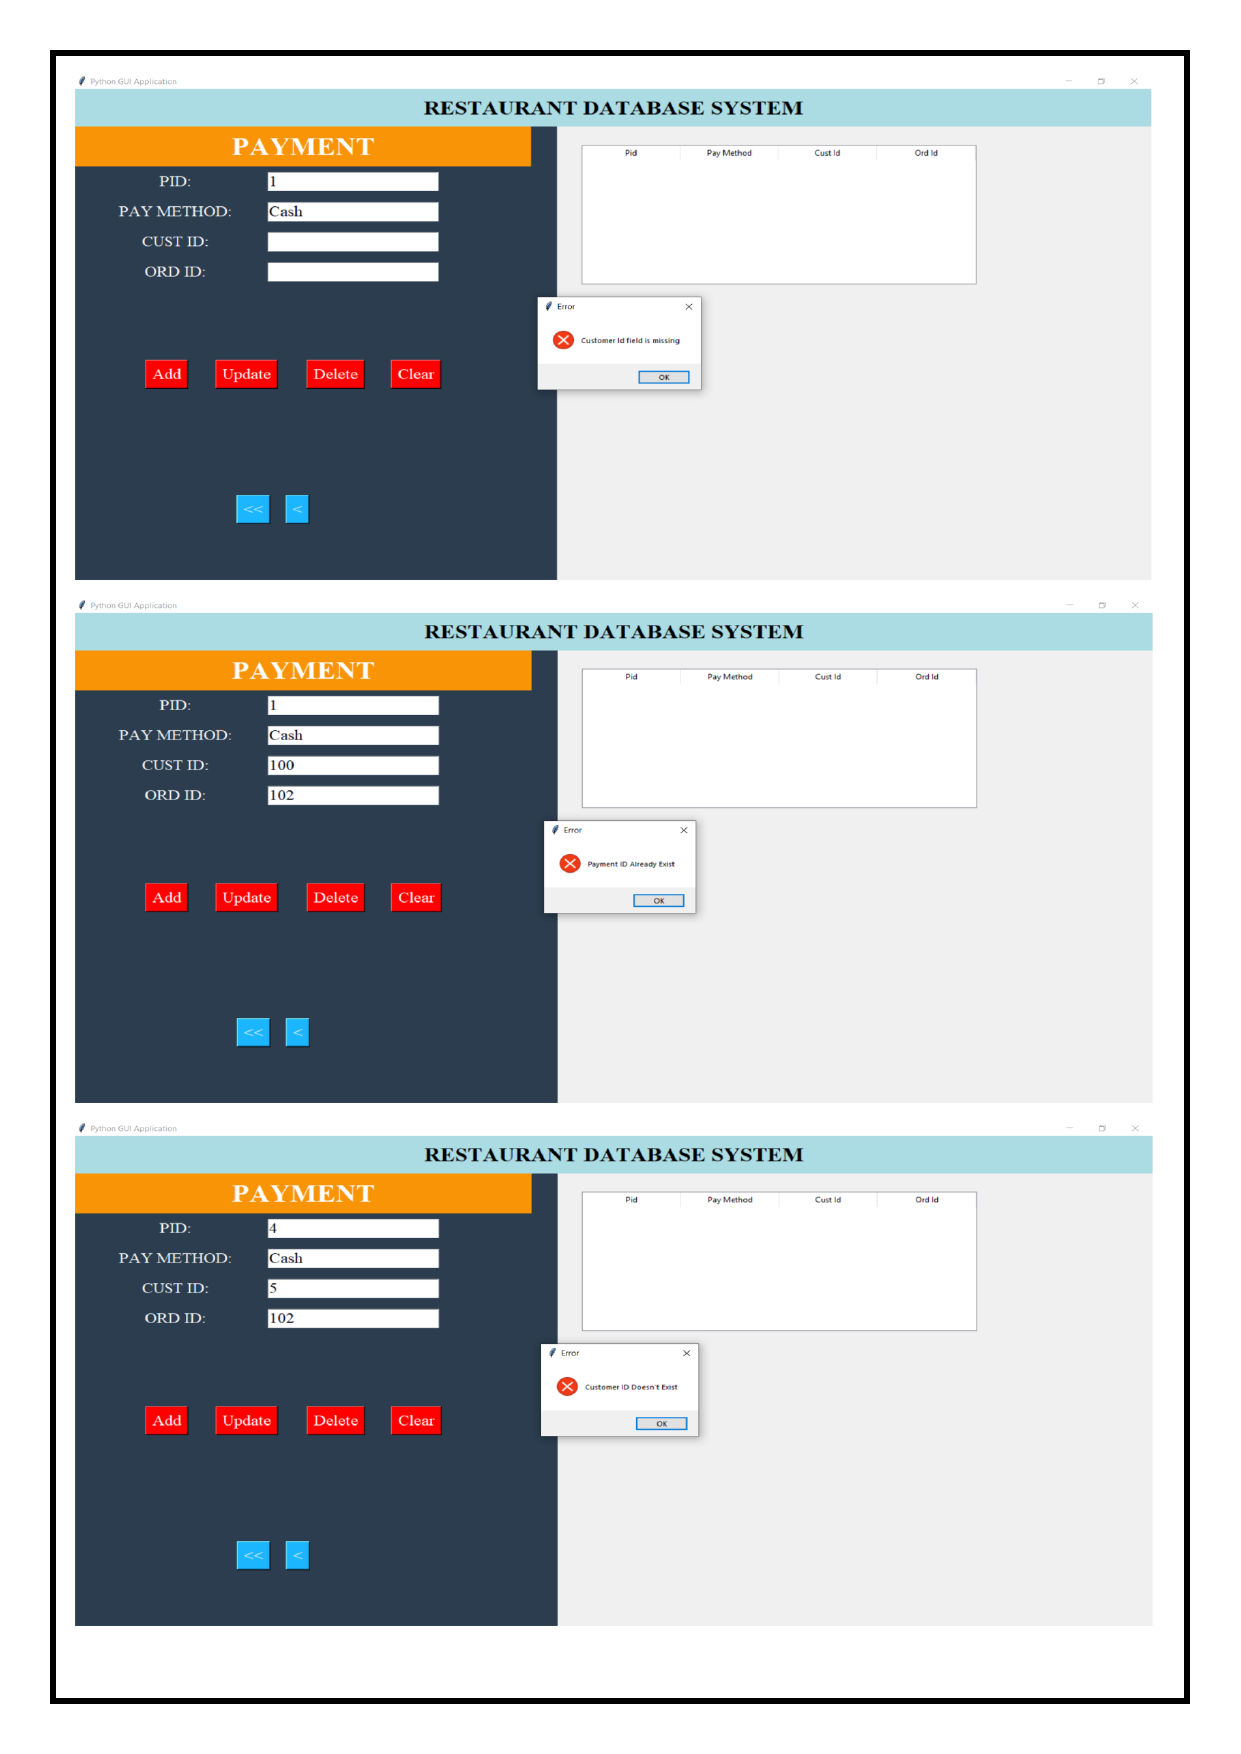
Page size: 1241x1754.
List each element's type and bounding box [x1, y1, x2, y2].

picture [75, 598, 1153, 1103]
picture [75, 1121, 1153, 1626]
picture [75, 75, 1152, 580]
